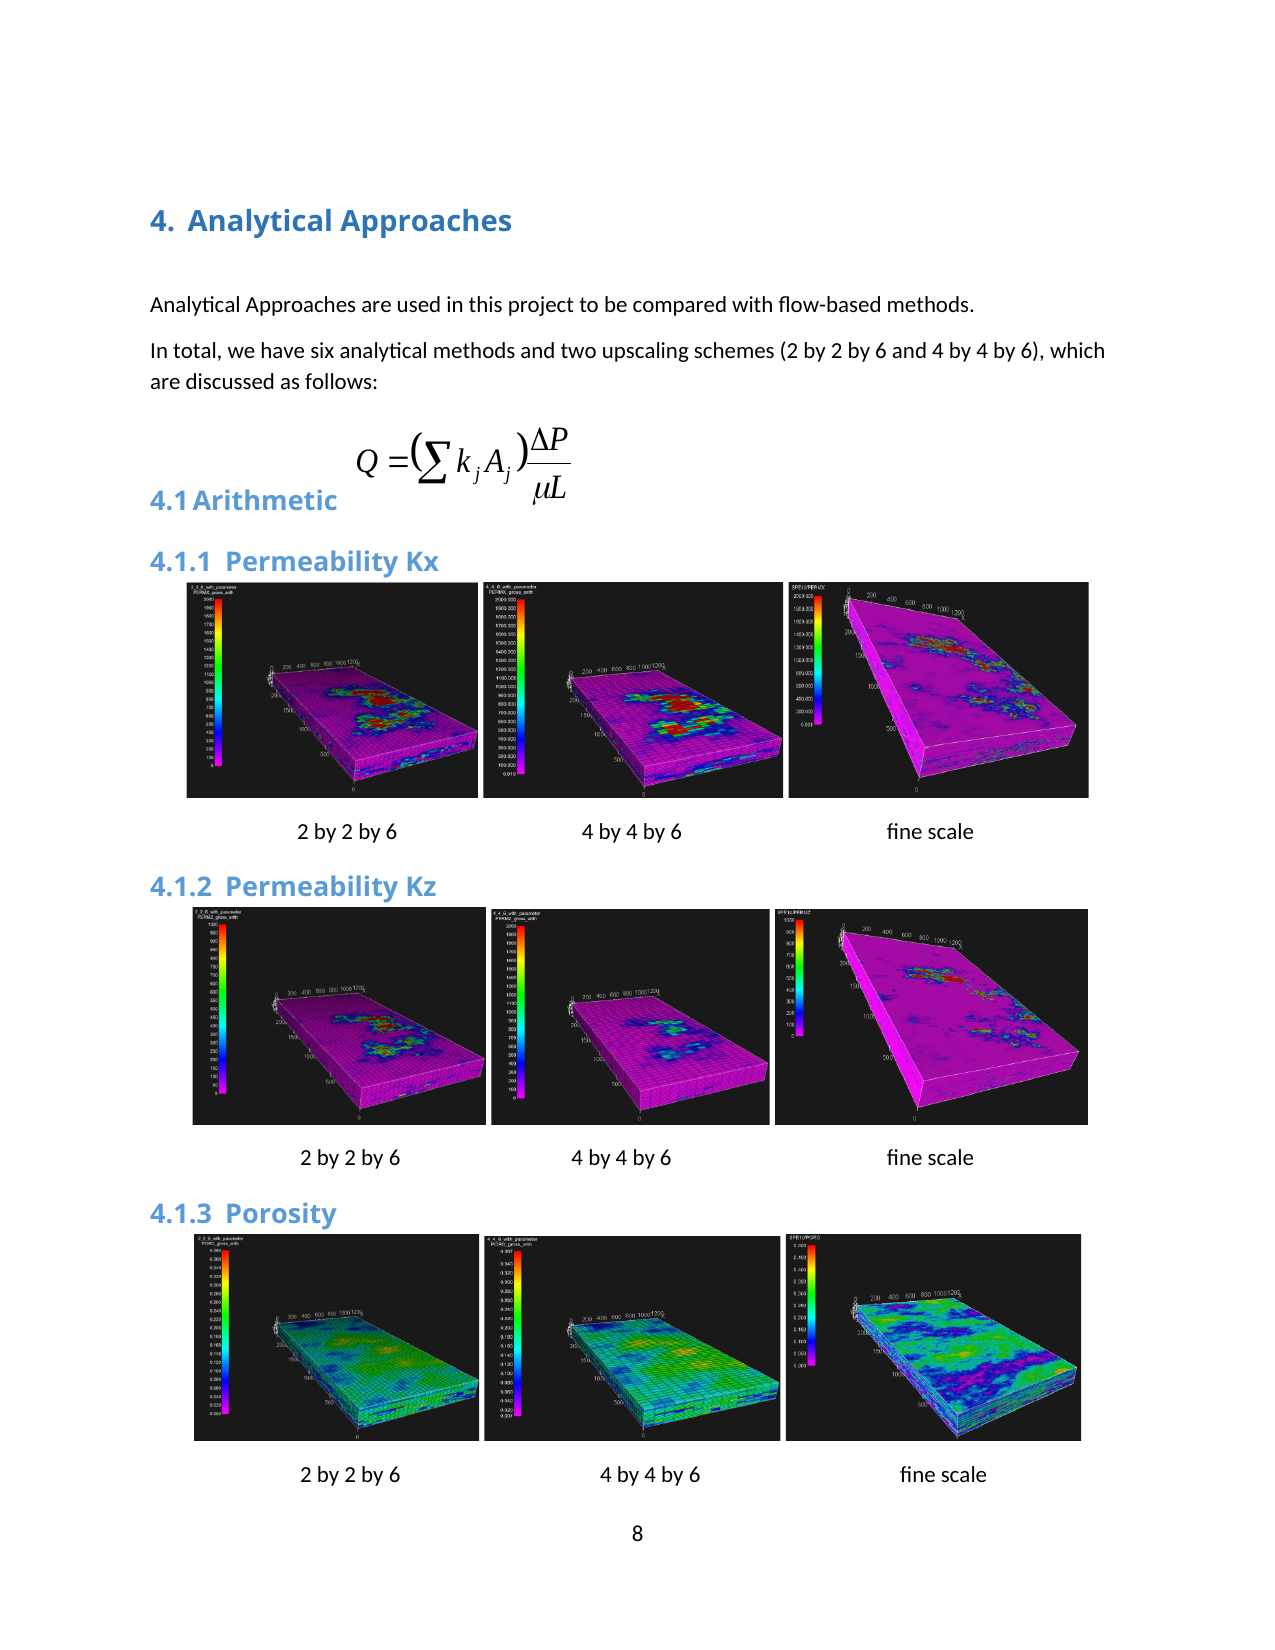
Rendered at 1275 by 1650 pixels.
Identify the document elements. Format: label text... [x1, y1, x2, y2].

text In total, we have six analytical methods and two upscaling schemes (2 by 2 by 6 and 4 by 4 by 6), which are discussed as follows: [150, 337, 1125, 395]
picture [194, 1234, 480, 1441]
subtitle Permeability Kx [150, 542, 1125, 579]
text 2 by 2 by 6 4 by 4 by 6 fine scale [225, 1143, 1125, 1171]
text Analytical Approaches are used in this project to be compared with flow-based methods. [150, 290, 1125, 318]
picture [775, 909, 1088, 1125]
picture [785, 1234, 1082, 1441]
picture [788, 582, 1089, 798]
subtitle Porosity [150, 1194, 1125, 1231]
picture [186, 582, 478, 798]
subtitle Permeability Kz [150, 868, 1125, 905]
picture [491, 909, 770, 1125]
picture [483, 582, 784, 798]
text 2 by 2 by 6 4 by 4 by 6 fine scale [150, 817, 1125, 845]
text 2 by 2 by 6 4 by 4 by 6 fine scale [225, 1460, 1125, 1488]
subtitle Analytical Approaches [150, 200, 1125, 240]
picture [192, 907, 486, 1125]
picture [484, 1236, 781, 1441]
subtitle Arithmetic [150, 418, 1125, 519]
